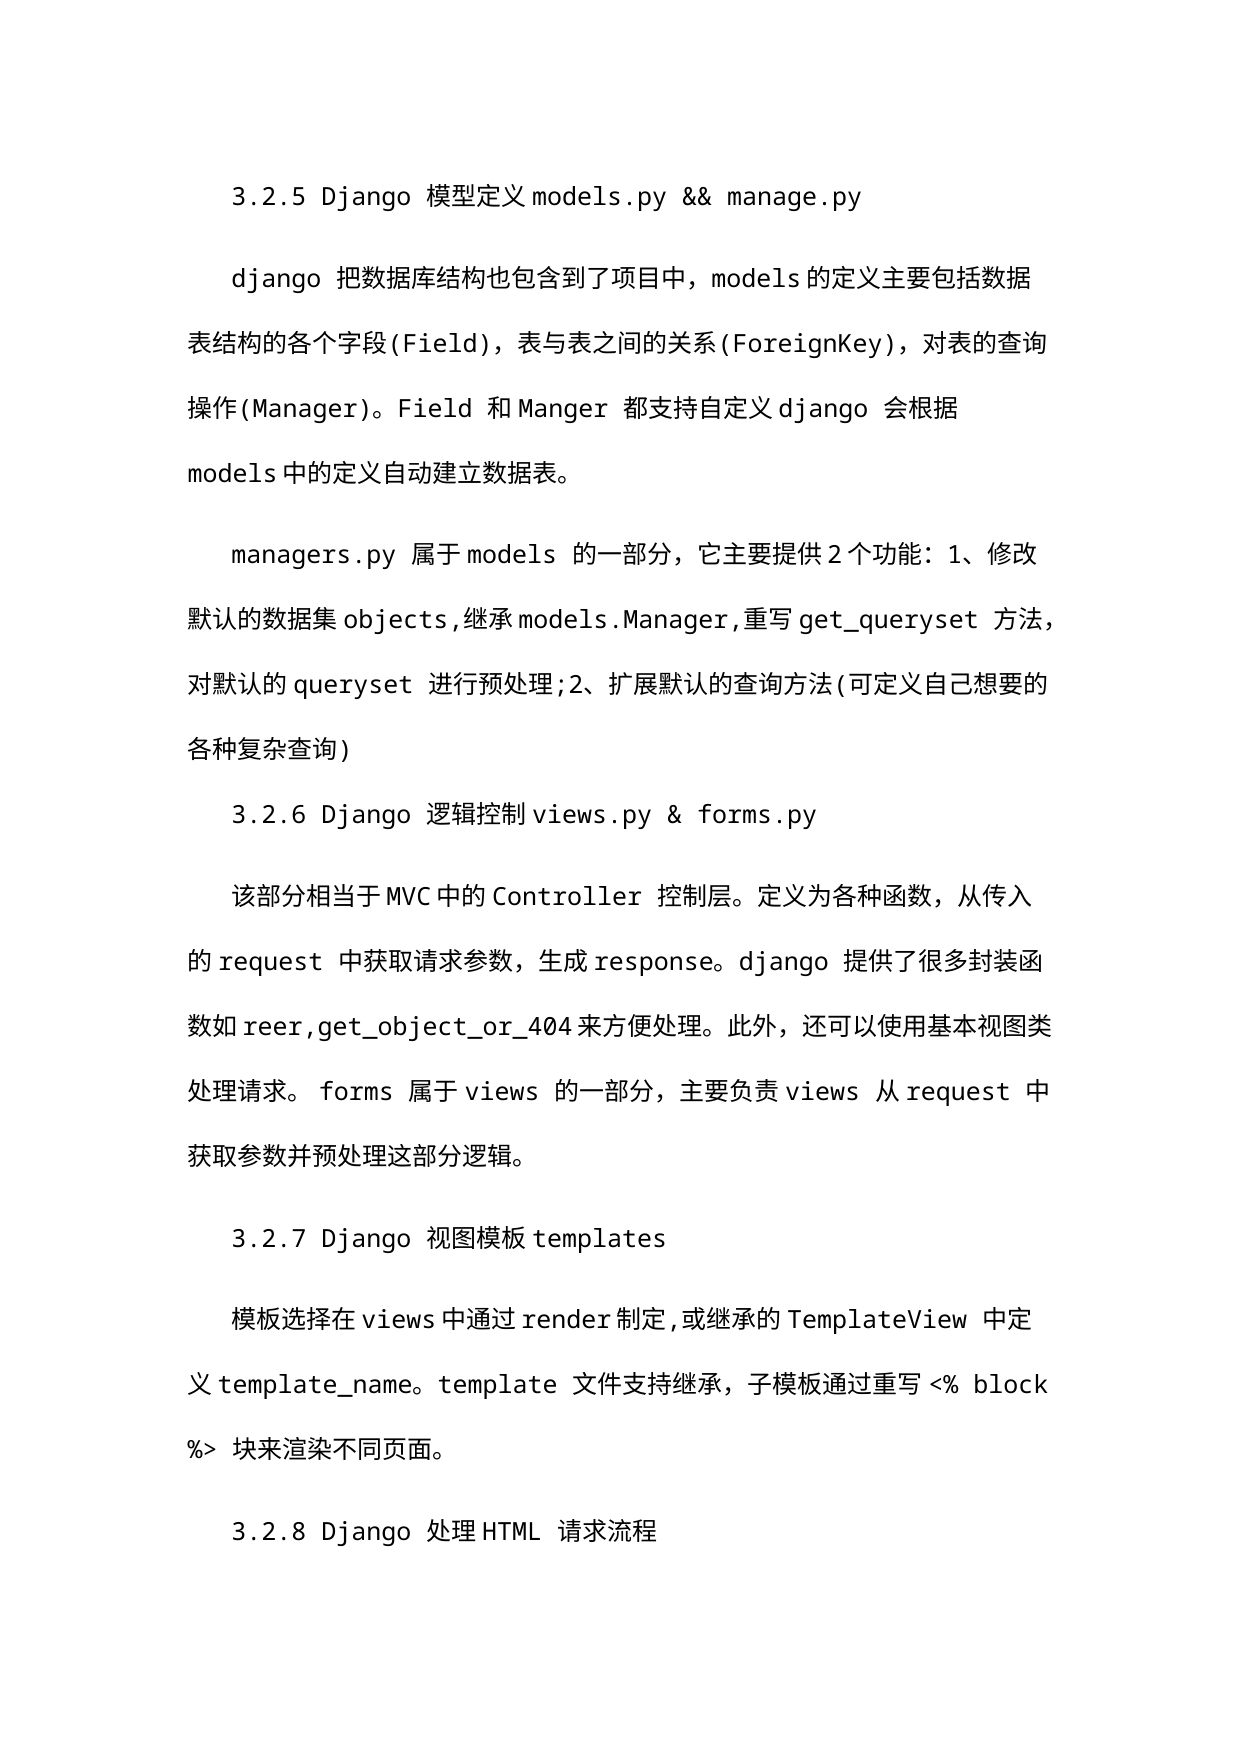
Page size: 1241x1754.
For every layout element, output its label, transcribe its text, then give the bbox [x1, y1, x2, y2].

text 该部分相当于MVC中的 Controller 控制层。定义为各种函数，从传入的 request 中获取请求参数，生成 response。django 提供了很多封装函数如reer,get_object_or_404来方便处理。此外，还可以使用基本视图类处理请求。 forms 属于 views 的一部分，主要负责 views 从 request 中获取参数并预处理这部分逻辑。 [187, 862, 1053, 1187]
text 模板选择在views中通过render制定,或继承的 TemplateView 中定义template_name。template 文件支持继承，子模板通过重写 <% block %> 块来渲染不同页面。 [187, 1285, 1053, 1480]
text 3.2.7 Django 视图模板 templates [187, 1204, 1053, 1269]
text 3.2.5 Django 模型定义 models.py && manage.py [187, 162, 1053, 227]
text django 把数据库结构也包含到了项目中，models的定义主要包括数据表结构的各个字段(Field)，表与表之间的关系(ForeignKey)，对表的查询操作(Manager)。Field 和 Manger 都支持自定义django 会根据models中的定义自动建立数据表。 [187, 244, 1053, 504]
text 3.2.6 Django 逻辑控制 views.py & forms.py [187, 780, 1053, 845]
text managers.py 属于 models 的一部分，它主要提供2个功能：1、修改默认的数据集 objects,继承models.Manager,重写 get_queryset 方法，对默认的 queryset 进行预处理;2、扩展默认的查询方法(可定义自己想要的各种复杂查询) [187, 520, 1053, 780]
text 3.2.8 Django 处理 HTML 请求流程 [187, 1497, 1053, 1562]
